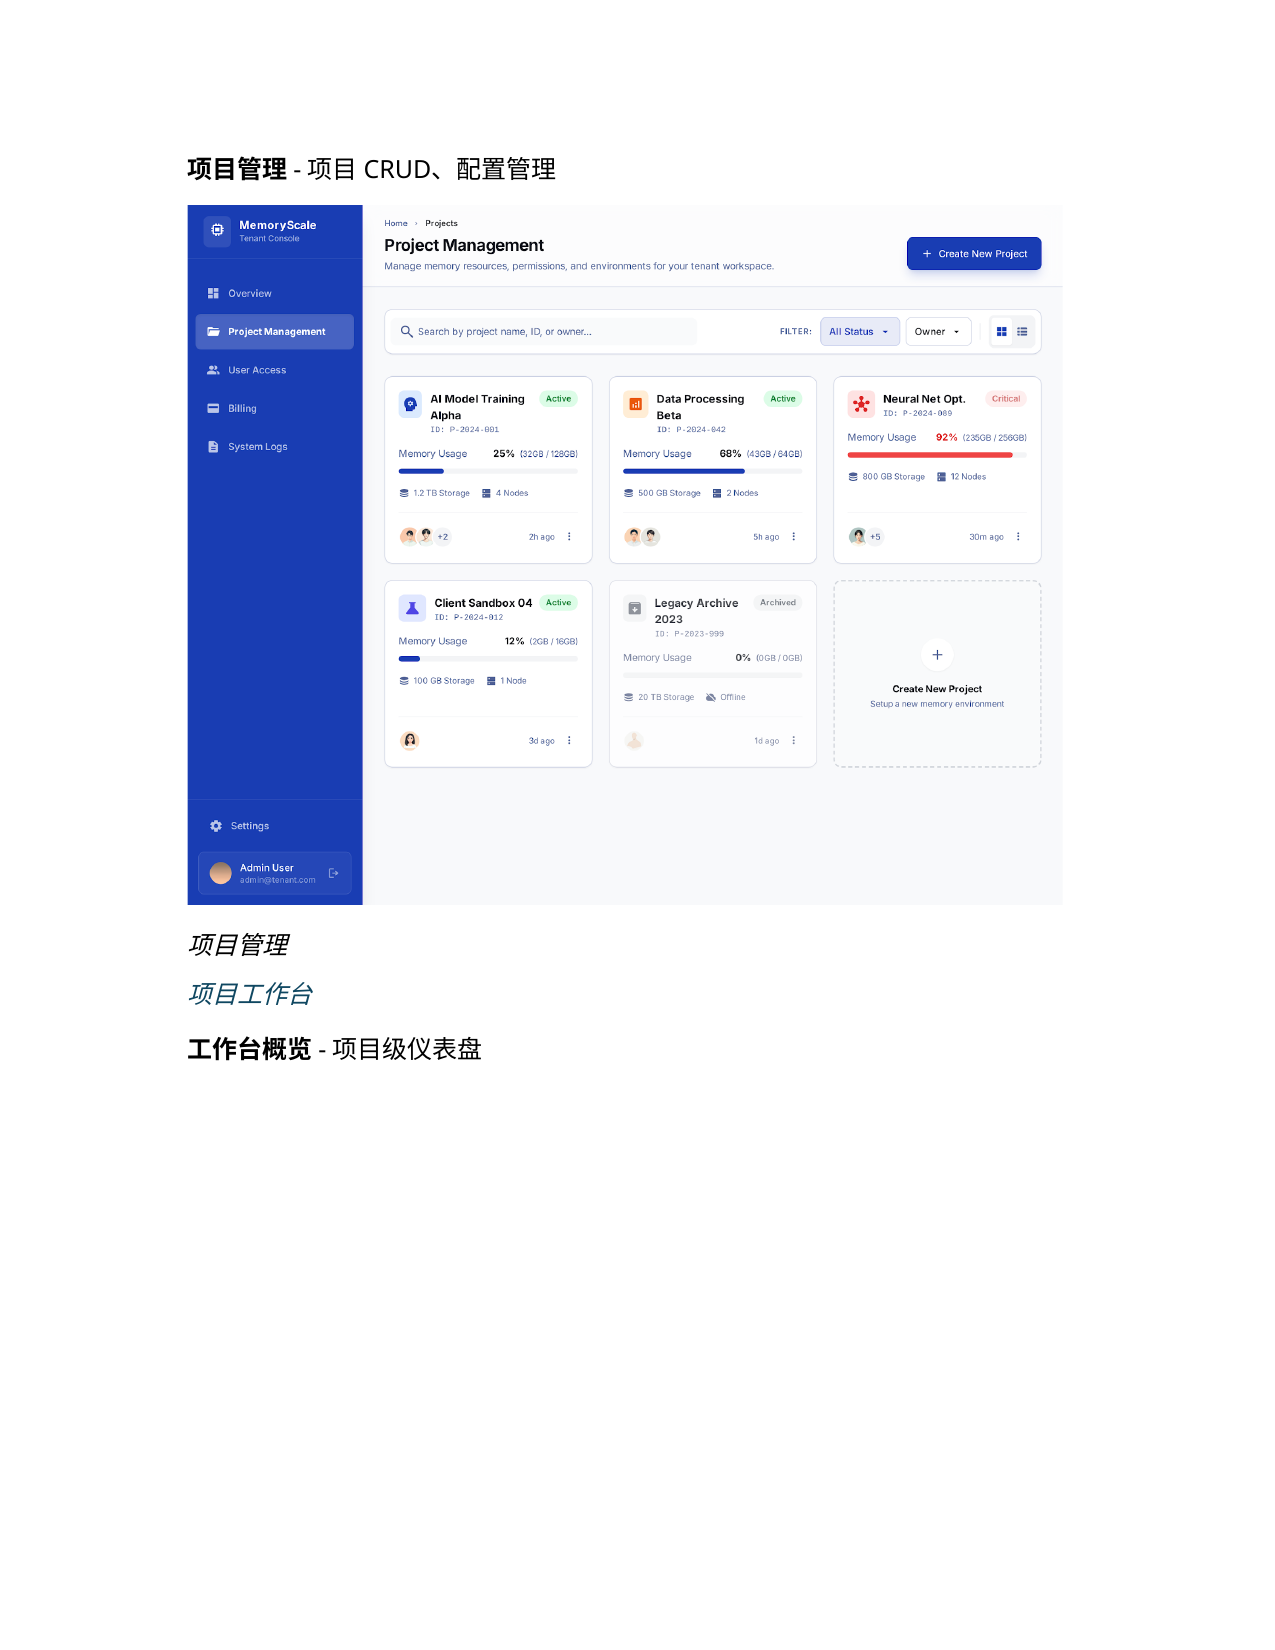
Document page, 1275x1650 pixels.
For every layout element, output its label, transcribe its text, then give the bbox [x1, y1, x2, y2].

text 项目管理 [187, 926, 1087, 962]
picture [187, 205, 1063, 905]
subtitle 项目工作台 [187, 974, 1087, 1011]
text 项目管理 - 项目 CRUD、配置管理 [187, 150, 1087, 186]
text 工作台概览 - 项目级仪表盘 [187, 1029, 1087, 1066]
